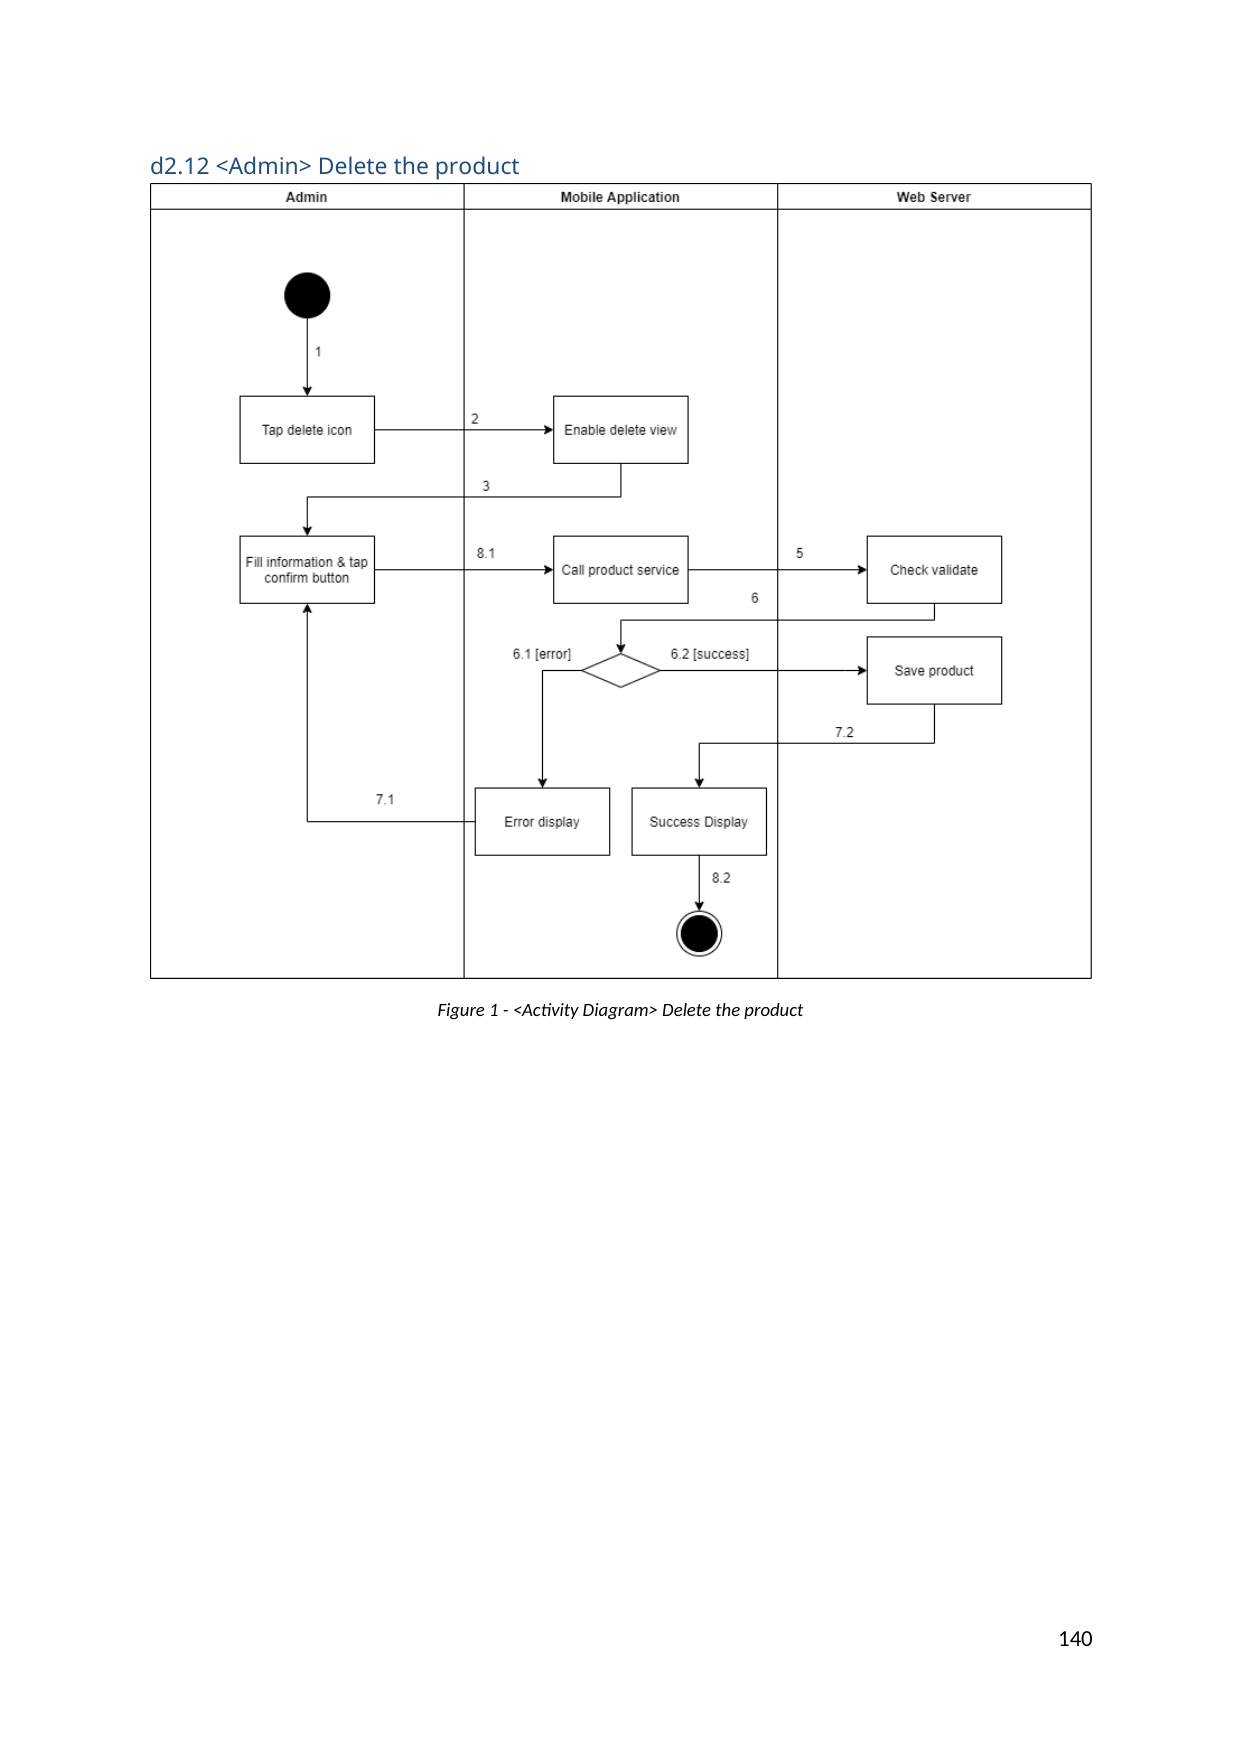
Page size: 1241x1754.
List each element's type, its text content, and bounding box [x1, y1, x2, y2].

subtitle d2.12 <Admin> Delete the product [150, 150, 1093, 181]
picture [150, 183, 1093, 979]
text Figure 1 - <Activity Diagram> Delete the product [150, 998, 1093, 1021]
